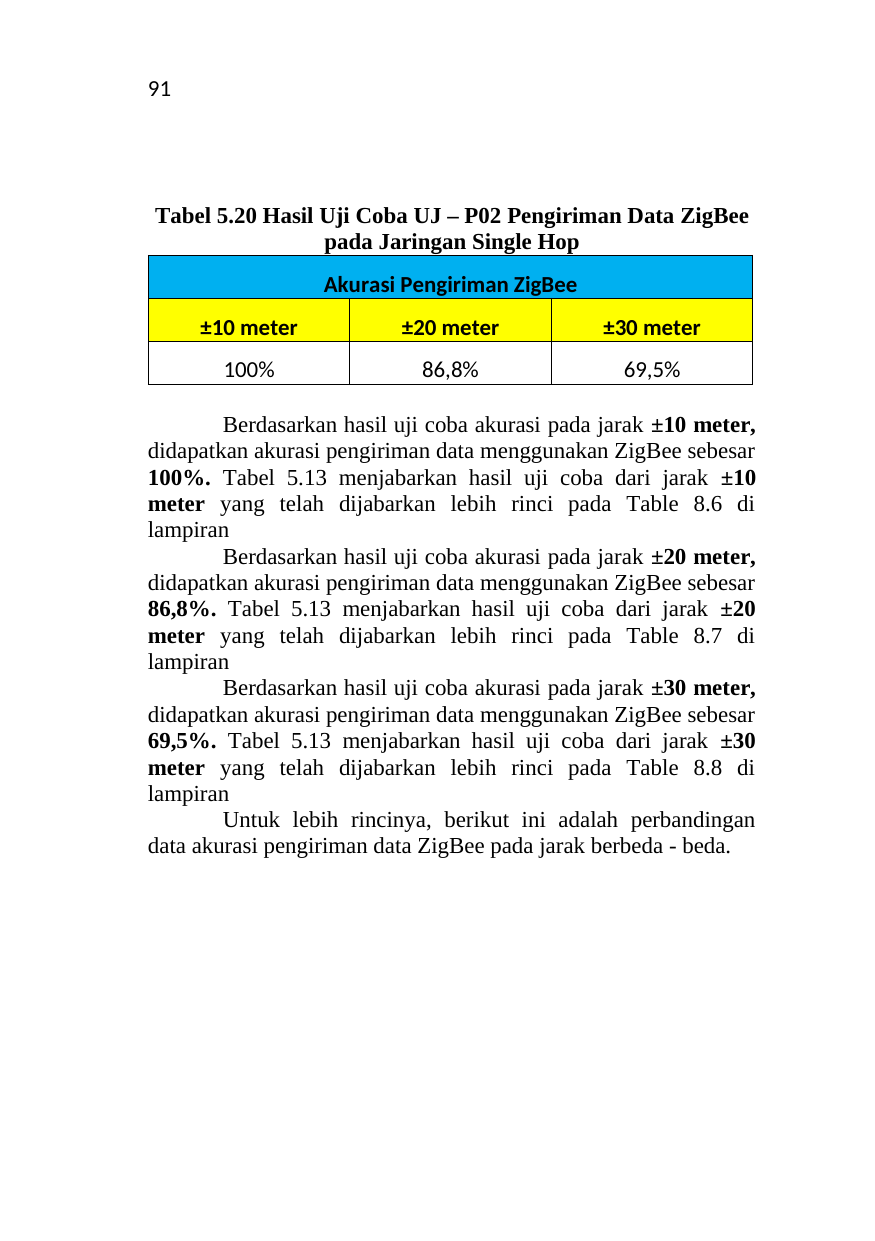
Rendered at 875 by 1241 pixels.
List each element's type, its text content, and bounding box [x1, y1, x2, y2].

table_cell ±10 meter [149, 299, 349, 341]
table_header Akurasi Pengiriman ZigBee [149, 256, 752, 298]
table_cell ±20 meter [350, 299, 551, 341]
table_cell 86,8% [350, 342, 551, 383]
text Berdasarkan hasil uji coba akurasi pada jarak ±10 meter, didapatkan akurasi pengiriman data menggunakan ZigBee sebesar 100%. Tabel 5.13 menjabarkan hasil uji coba dari jarak ±10 meter yang telah dijabarkan lebih rinci pada Table 8.6 di lampiran [148, 411, 756, 543]
text Berdasarkan hasil uji coba akurasi pada jarak ±20 meter, didapatkan akurasi pengiriman data menggunakan ZigBee sebesar 86,8%. Tabel 5.13 menjabarkan hasil uji coba dari jarak ±20 meter yang telah dijabarkan lebih rinci pada Table 8.7 di lampiran [148, 543, 756, 674]
text Untuk lebih rincinya, berikut ini adalah perbandingan data akurasi pengiriman data ZigBee pada jarak berbeda - beda. [148, 806, 756, 859]
table_cell ±30 meter [552, 299, 752, 341]
table_cell 69,5% [552, 342, 752, 383]
text Berdasarkan hasil uji coba akurasi pada jarak ±30 meter, didapatkan akurasi pengiriman data menggunakan ZigBee sebesar 69,5%. Tabel 5.13 menjabarkan hasil uji coba dari jarak ±30 meter yang telah dijabarkan lebih rinci pada Table 8.8 di lampiran [148, 674, 756, 806]
table_cell 100% [149, 342, 349, 383]
